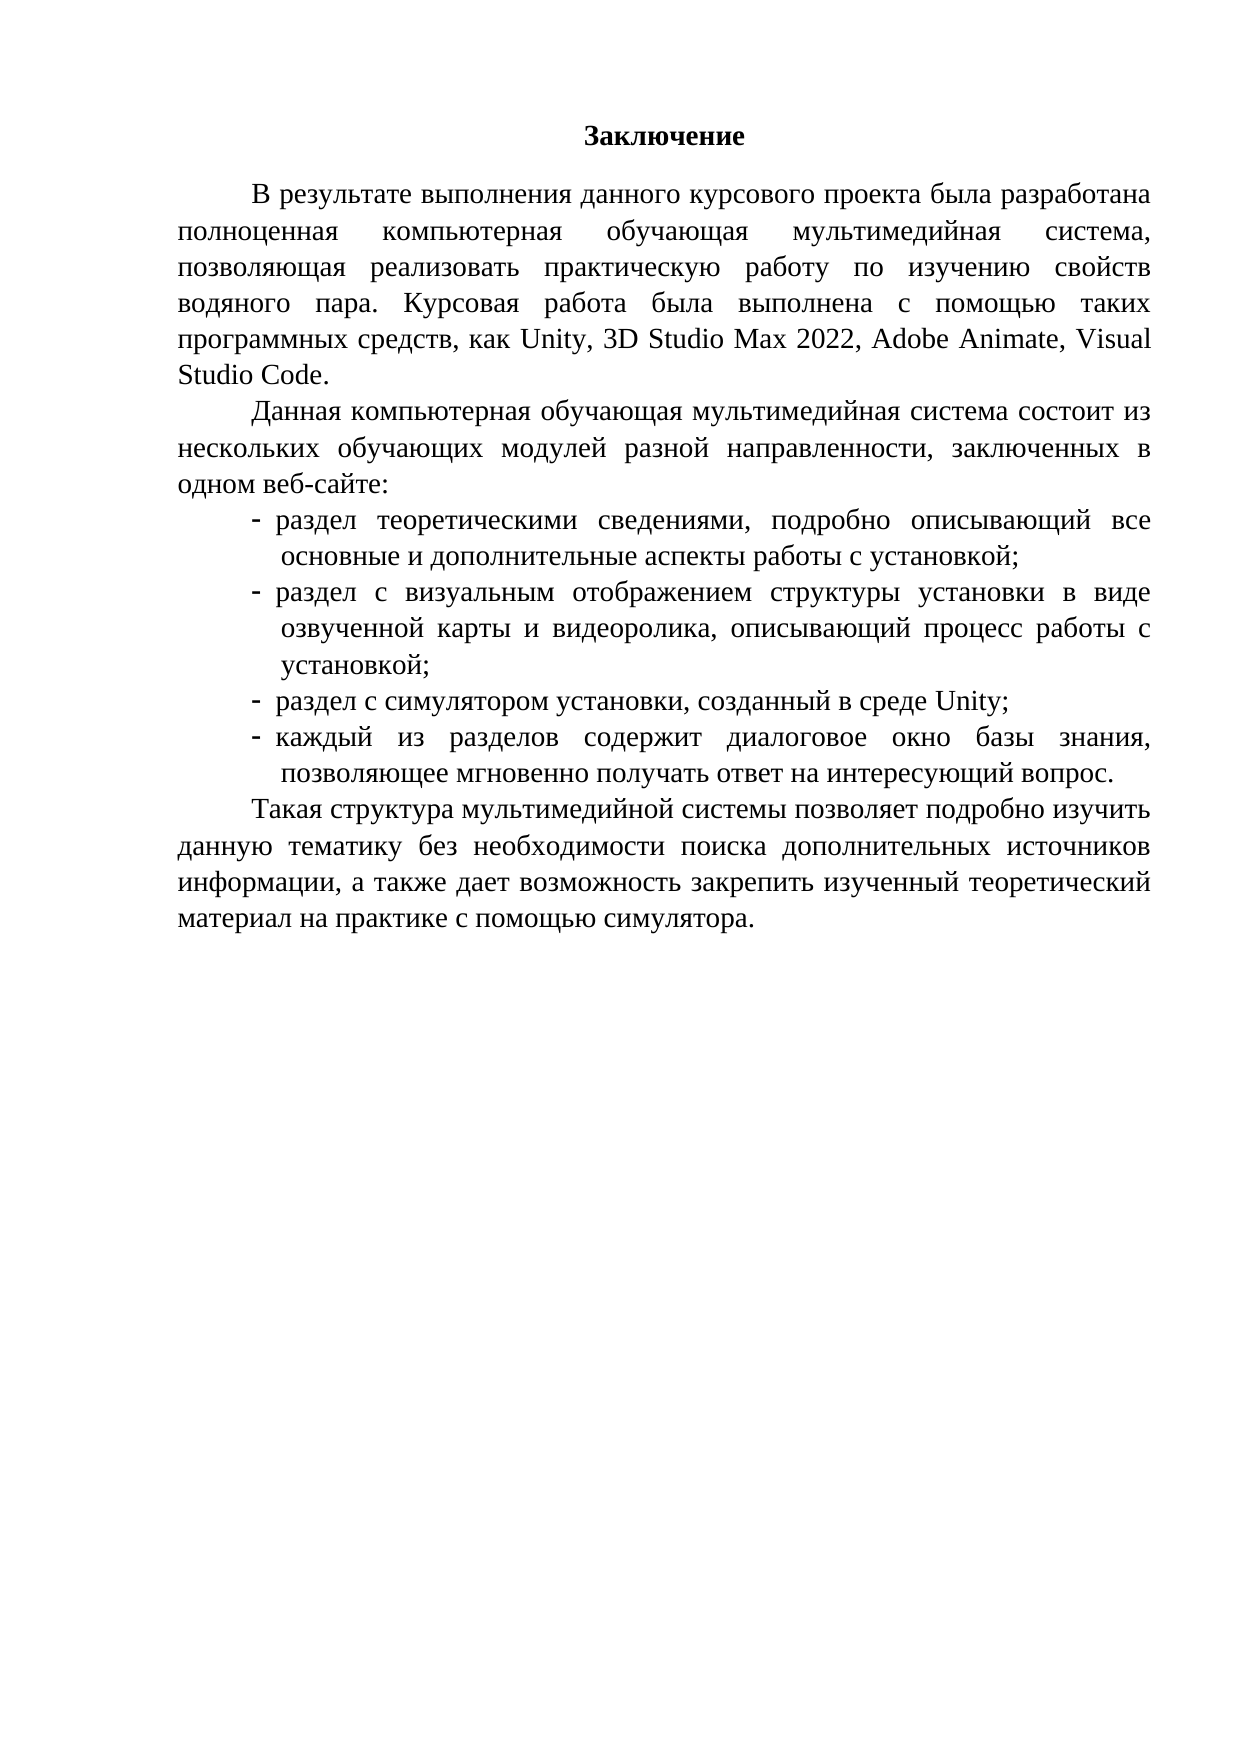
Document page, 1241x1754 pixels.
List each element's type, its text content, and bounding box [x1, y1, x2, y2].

text Данная компьютерная обучающая мультимедийная система состоит из нескольких обучающих модулей разной направленности, заключенных в одном веб-сайте: [177, 393, 1152, 499]
text каждый из разделов содержит диалоговое окно базы знания, позволяющее мгновенно получать ответ на интересующий вопрос. [251, 719, 1152, 789]
subtitle Заключение [177, 118, 1152, 152]
text В результате выполнения данного курсового проекта была разработана полноценная компьютерная обучающая мультимедийная система, позволяющая реализовать практическую работу по изучению свойств водяного пара. Курсовая работа была выполнена с помощью таких программных средств, как Unity, 3D Studio Max 2022, Adobe Animate, Visual Studio Code. [177, 177, 1152, 391]
text Такая структура мультимедийной системы позволяет подробно изучить данную тематику без необходимости поиска дополнительных источников информации, а также дает возможность закрепить изученный теоретический материал на практике с помощью симулятора. [177, 792, 1152, 933]
text раздел теоретическими сведениями, подробно описывающий все основные и дополнительные аспекты работы с установкой; [251, 502, 1152, 572]
text раздел с симулятором установки, созданный в среде Unity; [251, 683, 1152, 717]
text раздел с визуальным отображением структуры установки в виде озвученной карты и видеоролика, описывающий процесс работы с установкой; [251, 574, 1152, 680]
